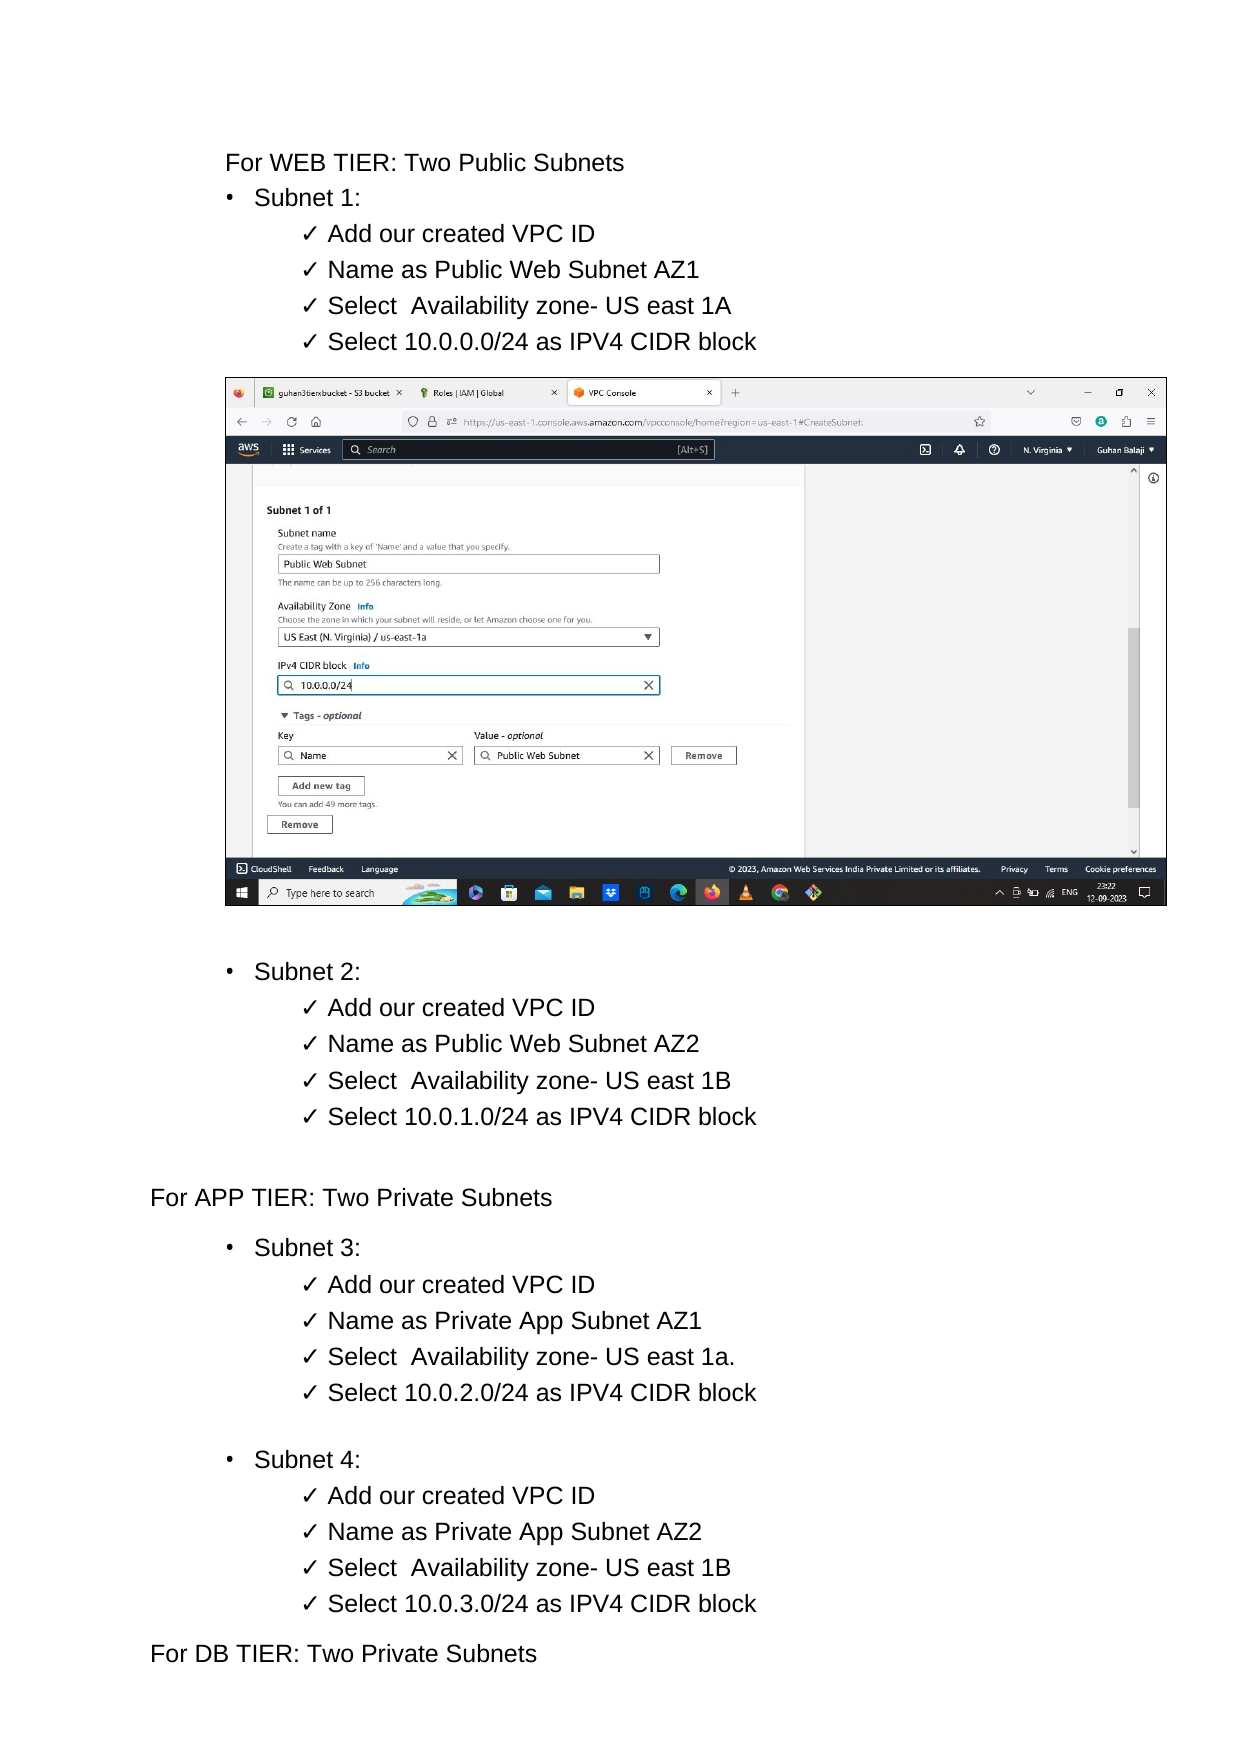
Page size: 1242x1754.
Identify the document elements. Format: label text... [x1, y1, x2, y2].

text • Subnet 2: [225, 954, 1179, 988]
text ✓ Select 10.0.2.0/24 as IPV4 CIDR block [300, 1375, 1179, 1409]
text • Subnet 3: [225, 1230, 1179, 1264]
text For WEB TIER: Two Public Subnets [225, 148, 1179, 177]
text ✓ Add our created VPC ID [300, 1477, 1179, 1511]
text ✓ Select 10.0.1.0/24 as IPV4 CIDR block [300, 1098, 1179, 1132]
text ✓ Add our created VPC ID [300, 215, 1179, 249]
text ✓ Select 10.0.0.0/24 as IPV4 CIDR block [300, 324, 1179, 358]
text ✓ Select 10.0.3.0/24 as IPV4 CIDR block [300, 1586, 1179, 1620]
text ✓ Name as Private App Subnet AZ2 [300, 1513, 1179, 1548]
text For APP TIER: Two Private Subnets [150, 1182, 1179, 1211]
text ✓ Add our created VPC ID [300, 1266, 1179, 1300]
text • Subnet 4: [225, 1441, 1179, 1475]
text ✓ Select Availability zone- US east 1B [300, 1062, 1179, 1096]
text ✓ Select Availability zone- US east 1a. [300, 1338, 1179, 1373]
text For DB TIER: Two Private Subnets [150, 1639, 1179, 1668]
text ✓ Select Availability zone- US east 1B [300, 1550, 1179, 1584]
picture [226, 378, 1166, 905]
text ✓ Name as Private App Subnet AZ1 [300, 1302, 1179, 1336]
text • Subnet 1: [225, 179, 1179, 213]
text ✓ Select Availability zone- US east 1A [300, 288, 1179, 322]
text ✓ Name as Public Web Subnet AZ1 [300, 251, 1179, 286]
text ✓ Name as Public Web Subnet AZ2 [300, 1026, 1179, 1060]
text ✓ Add our created VPC ID [300, 990, 1179, 1024]
